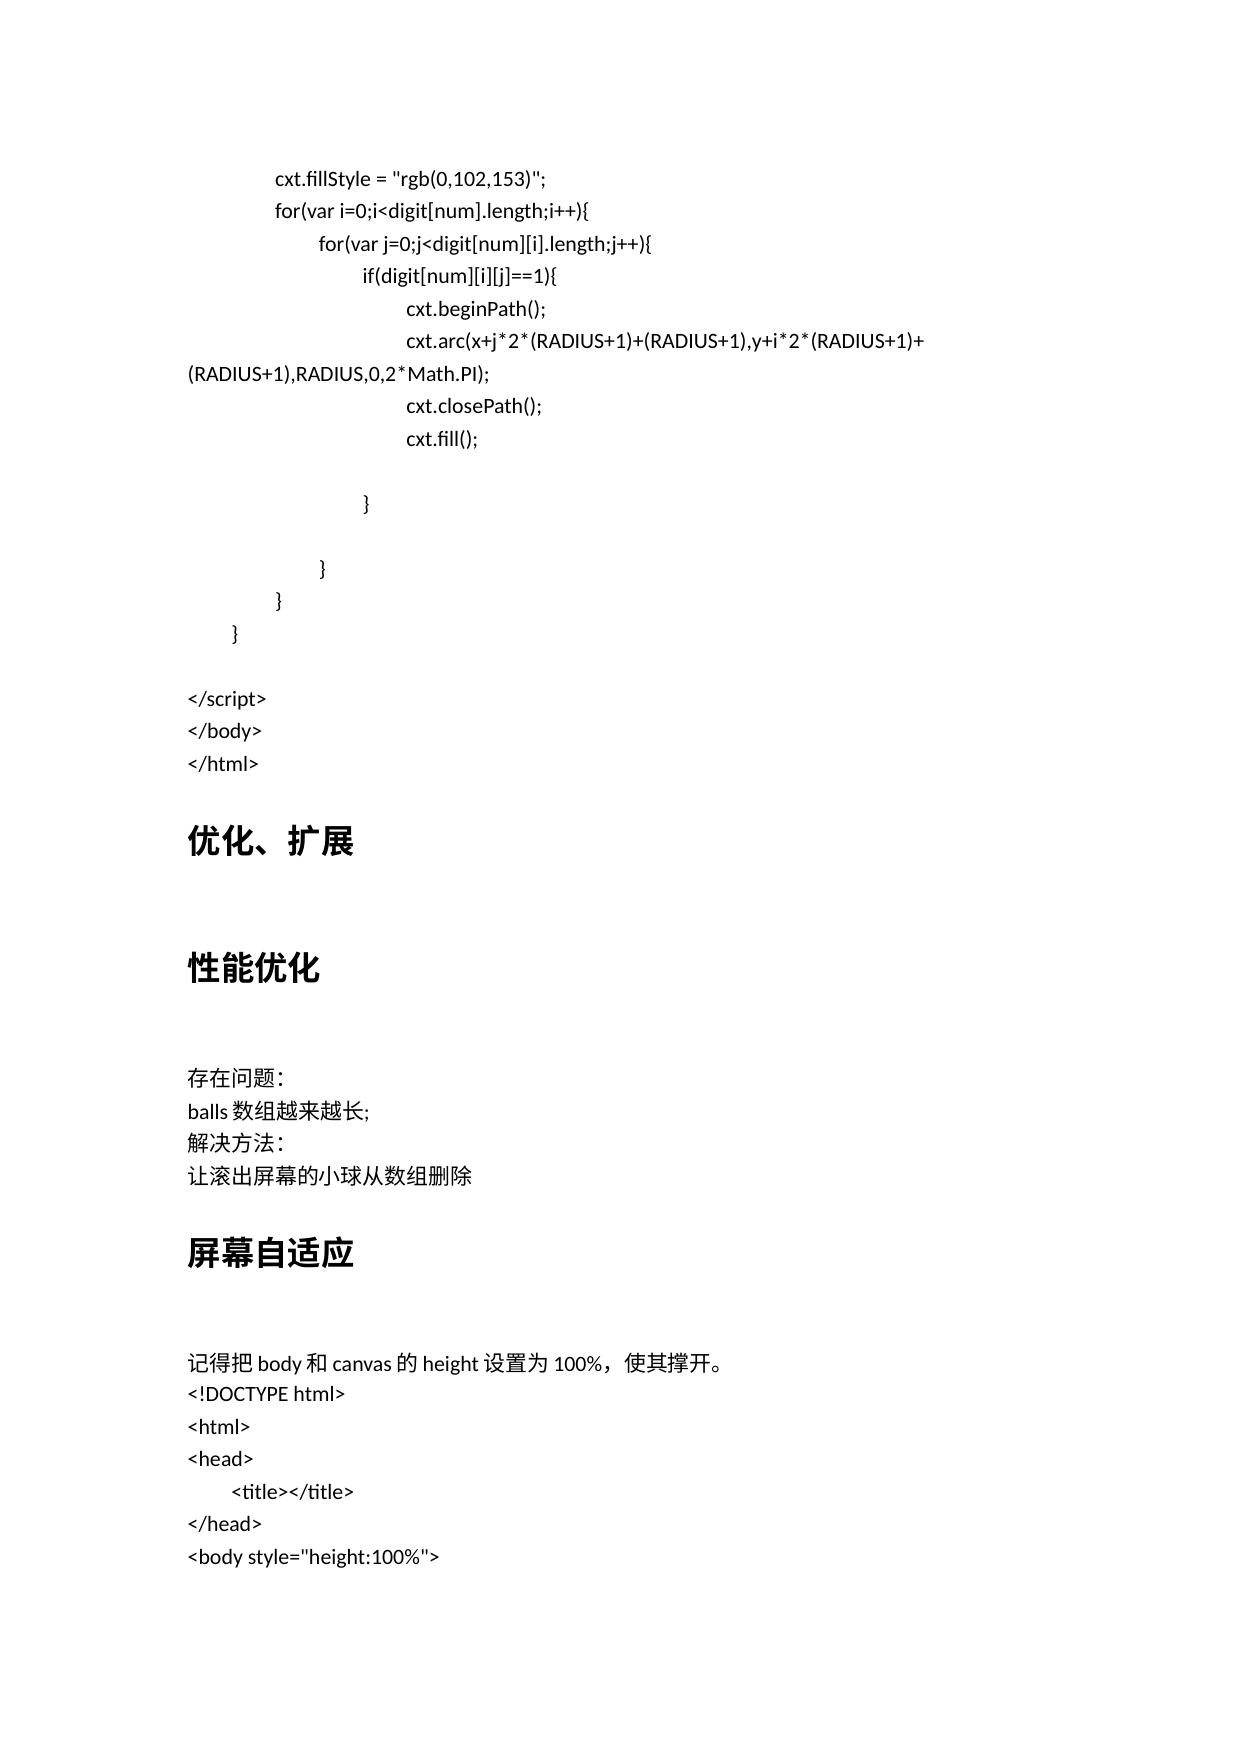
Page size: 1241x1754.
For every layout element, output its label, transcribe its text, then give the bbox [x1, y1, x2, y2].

text <html> [187, 1410, 1053, 1443]
text 让滚出屏幕的小球从数组删除 [187, 1158, 1053, 1191]
subtitle 优化、扩展 [187, 807, 1053, 872]
text <!DOCTYPE html> [187, 1378, 1053, 1410]
text } [187, 617, 1053, 649]
text } [187, 487, 1053, 519]
text for(var j=0;j<digit[num][i].length;j++){ [187, 227, 1053, 259]
text </script> [187, 682, 1053, 714]
subtitle 性能优化 [187, 934, 1053, 999]
text </head> [187, 1508, 1053, 1540]
subtitle 屏幕自适应 [187, 1218, 1053, 1283]
text cxt.fill(); [187, 422, 1053, 454]
text </body> [187, 714, 1053, 747]
text if(digit[num][i][j]==1){ [187, 259, 1053, 292]
text cxt.closePath(); [187, 389, 1053, 422]
text cxt.fillStyle = "rgb(0,102,153)"; [187, 162, 1053, 194]
text <head> [187, 1443, 1053, 1475]
text for(var i=0;i<digit[num].length;i++){ [187, 194, 1053, 227]
text } [187, 552, 1053, 584]
text cxt.beginPath(); [187, 292, 1053, 324]
text </html> [187, 747, 1053, 779]
text 记得把body和canvas的height设置为100%，使其撑开。 [187, 1345, 1053, 1378]
text cxt.arc(x+j*2*(RADIUS+1)+(RADIUS+1),y+i*2*(RADIUS+1)+(RADIUS+1),RADIUS,0,2*Math.PI); [187, 324, 1053, 389]
text 解决方法： [187, 1126, 1053, 1158]
text balls数组越来越长; [187, 1093, 1053, 1126]
text <body style="height:100%"> [187, 1540, 1053, 1573]
text } [187, 584, 1053, 617]
text 存在问题： [187, 1061, 1053, 1093]
text <title></title> [187, 1475, 1053, 1508]
